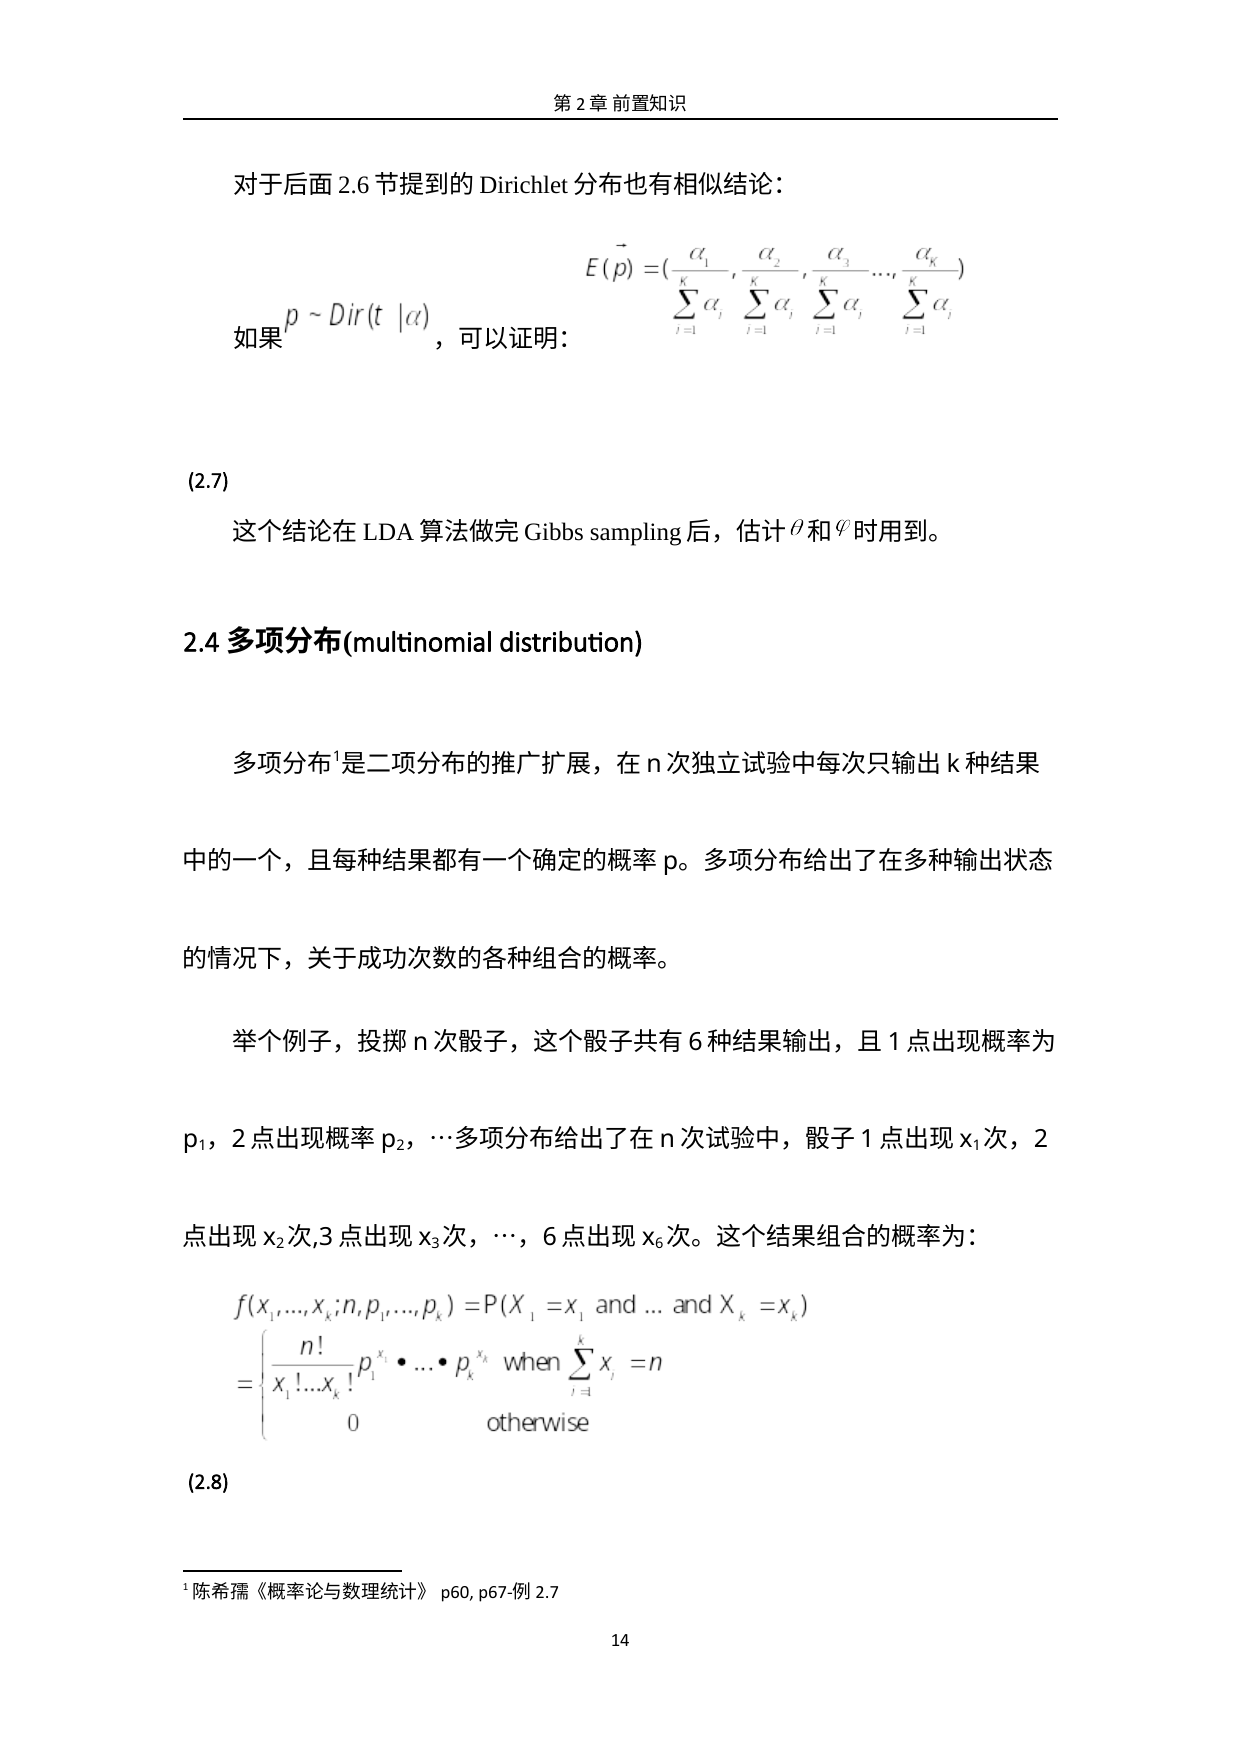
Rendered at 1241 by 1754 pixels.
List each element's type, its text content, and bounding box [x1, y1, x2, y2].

subtitle 多项分布(multinomial distribution) [183, 606, 1058, 671]
text 如果，可以证明： [233, 233, 1058, 363]
text 多项分布是二项分布的推广扩展，在n次独立试验中每次只输出k种结果中的一个，且每种结果都有一个确定的概率p。多项分布给出了在多种输出状态的情况下，关于成功次数的各种组合的概率。 [183, 729, 1058, 989]
text 对于后面2.6节提到的Dirichlet分布也有相似结论： [233, 150, 1058, 215]
text 这个结论在LDA算法做完Gibbs sampling后，估计和时用到。 [183, 496, 1058, 561]
text 举个例子，投掷n次骰子，这个骰子共有6种结果输出，且1点出现概率为p1，2点出现概率p2，…多项分布给出了在n次试验中，骰子1点出现x1次，2点出现x2次,3点出现x3次，…，6点出现x6次。这个结果组合的概率为： [183, 1007, 1058, 1267]
